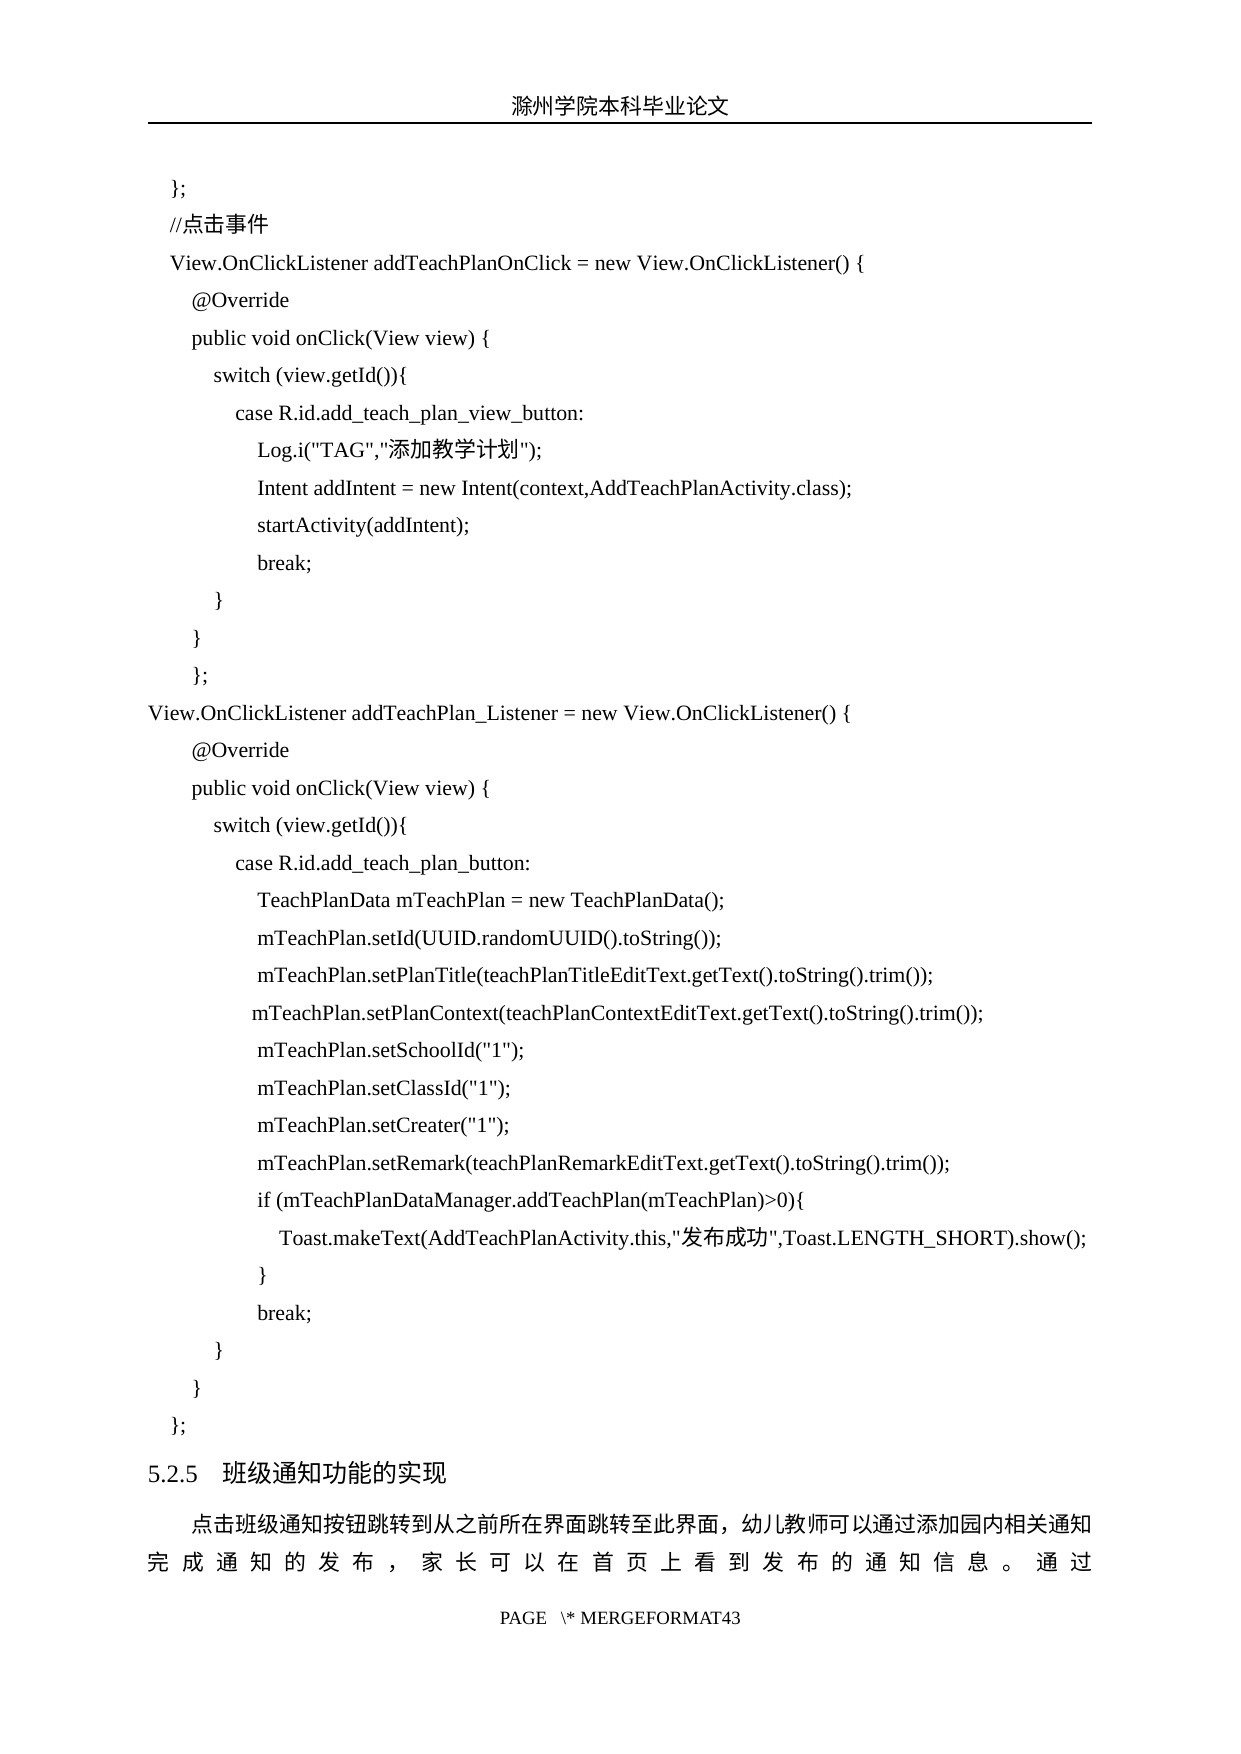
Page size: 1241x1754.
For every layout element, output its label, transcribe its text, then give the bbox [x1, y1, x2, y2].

text switch (view.getId()){ [148, 803, 1092, 840]
subtitle 班级通知功能的实现 [148, 1453, 1092, 1490]
text public void onClick(View view) { [148, 765, 1092, 803]
text Intent addIntent = new Intent(context,AddTeachPlanActivity.class); [148, 465, 1092, 503]
text View.OnClickListener addTeachPlanOnClick = new View.OnClickListener() { [148, 240, 1092, 278]
text } [148, 1328, 1092, 1365]
text mTeachPlan.setPlanContext(teachPlanContextEditText.getText().toString().trim()); [148, 990, 1092, 1028]
text } [148, 615, 1092, 653]
text } [148, 1365, 1092, 1403]
text switch (view.getId()){ [148, 353, 1092, 390]
text } [148, 1253, 1092, 1290]
text Log.i("TAG","添加教学计划"); [148, 428, 1092, 465]
text @Override [148, 728, 1092, 765]
text mTeachPlan.setId(UUID.randomUUID().toString()); [148, 915, 1092, 953]
text View.OnClickListener addTeachPlan_Listener = new View.OnClickListener() { [148, 690, 1092, 728]
text }; [148, 653, 1092, 690]
text } [148, 578, 1092, 615]
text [148, 1503, 1092, 1578]
text break; [148, 540, 1092, 578]
text if (mTeachPlanDataManager.addTeachPlan(mTeachPlan)>0){ [148, 1178, 1092, 1215]
text case R.id.add_teach_plan_view_button: [148, 390, 1092, 428]
text startActivity(addIntent); [148, 503, 1092, 540]
text case R.id.add_teach_plan_button: [148, 840, 1092, 878]
text }; [148, 165, 1092, 203]
text //点击事件 [148, 203, 1092, 240]
text mTeachPlan.setClassId("1"); [148, 1065, 1092, 1103]
text mTeachPlan.setRemark(teachPlanRemarkEditText.getText().toString().trim()); [148, 1140, 1092, 1178]
text Toast.makeText(AddTeachPlanActivity.this,"发布成功",Toast.LENGTH_SHORT).show(); [148, 1215, 1092, 1253]
text public void onClick(View view) { [148, 315, 1092, 353]
text mTeachPlan.setSchoolId("1"); [148, 1028, 1092, 1065]
text TeachPlanData mTeachPlan = new TeachPlanData(); [148, 878, 1092, 915]
text @Override [148, 278, 1092, 315]
text break; [148, 1290, 1092, 1328]
text mTeachPlan.setCreater("1"); [148, 1103, 1092, 1140]
text }; [148, 1403, 1092, 1440]
text mTeachPlan.setPlanTitle(teachPlanTitleEditText.getText().toString().trim()); [148, 953, 1092, 990]
